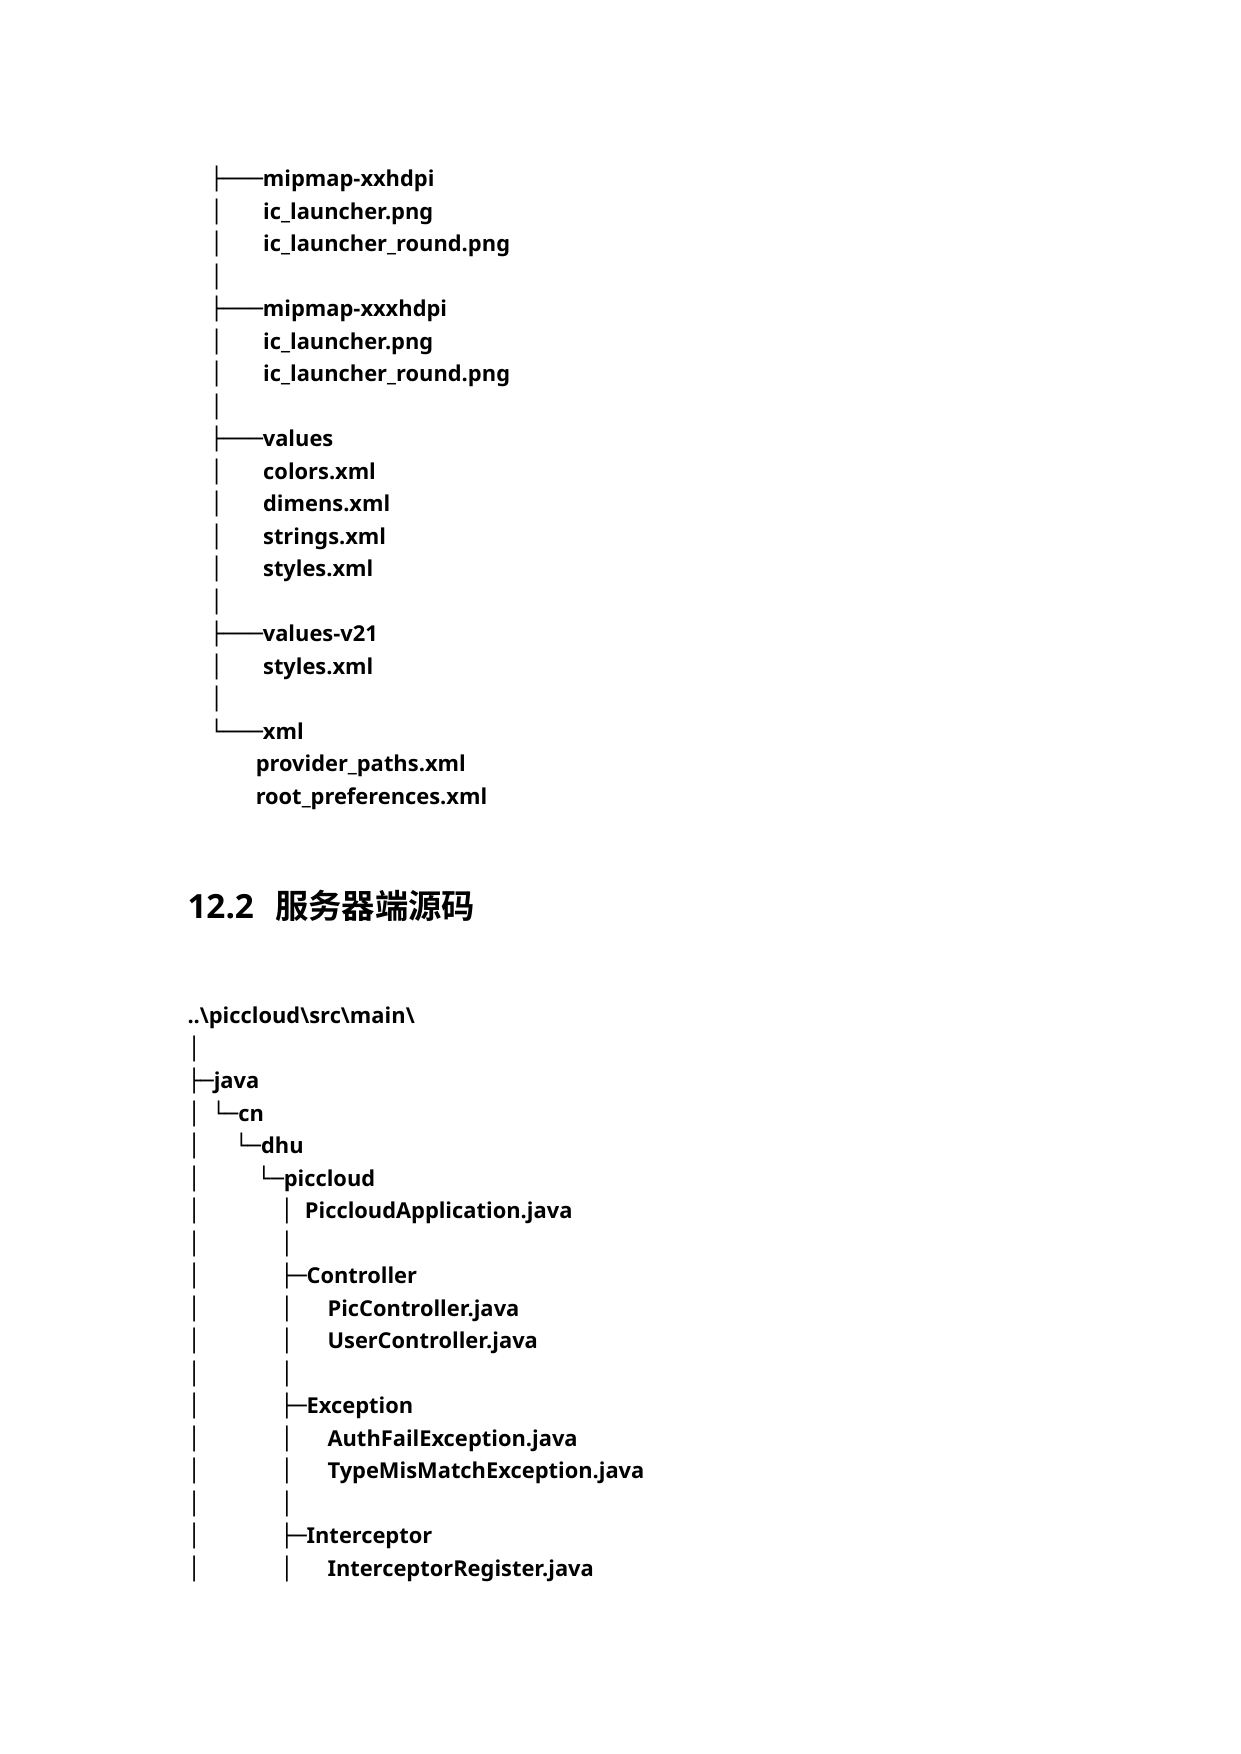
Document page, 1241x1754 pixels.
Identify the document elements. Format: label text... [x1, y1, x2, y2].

text │ │ InterceptorRegister.java [187, 1551, 1053, 1584]
text │ │ TypeMisMatchException.java [187, 1454, 1053, 1486]
text ├───mipmap-xxxhdpi [187, 292, 1053, 324]
text provider_paths.xml [187, 747, 1053, 779]
text │ strings.xml [187, 519, 1053, 552]
text ├───mipmap-xxhdpi [187, 162, 1053, 194]
text │ └─cn [187, 1096, 1053, 1129]
text │ │ [187, 1226, 1053, 1259]
text │ │ PiccloudApplication.java [187, 1194, 1053, 1226]
text ├─java [187, 1064, 1053, 1096]
text │ │ AuthFailException.java [187, 1421, 1053, 1454]
text │ ├─Exception [187, 1389, 1053, 1421]
text │ colors.xml [187, 454, 1053, 487]
text │ │ UserController.java [187, 1324, 1053, 1356]
text │ ├─Interceptor [187, 1519, 1053, 1551]
text │ └─dhu [187, 1129, 1053, 1161]
text │ [187, 1031, 1053, 1064]
text │ styles.xml [187, 552, 1053, 584]
text │ [187, 259, 1053, 292]
text │ [187, 389, 1053, 422]
text ..\piccloud\src\main\ [187, 999, 1053, 1031]
text │ │ [187, 1486, 1053, 1519]
text │ ic_launcher_round.png [187, 227, 1053, 259]
text │ ic_launcher.png [187, 194, 1053, 227]
subtitle 服务器端源码 [187, 872, 1053, 937]
text │ styles.xml [187, 649, 1053, 682]
text │ ic_launcher.png [187, 324, 1053, 357]
text root_preferences.xml [187, 779, 1053, 812]
text ├───values [187, 422, 1053, 454]
text ├───values-v21 [187, 617, 1053, 649]
text └───xml [187, 714, 1053, 747]
text │ ic_launcher_round.png [187, 357, 1053, 389]
text │ └─piccloud [187, 1161, 1053, 1194]
text │ [187, 682, 1053, 714]
text │ dimens.xml [187, 487, 1053, 519]
text │ ├─Controller [187, 1259, 1053, 1291]
text │ [187, 584, 1053, 617]
text │ │ [187, 1356, 1053, 1389]
text │ │ PicController.java [187, 1291, 1053, 1324]
